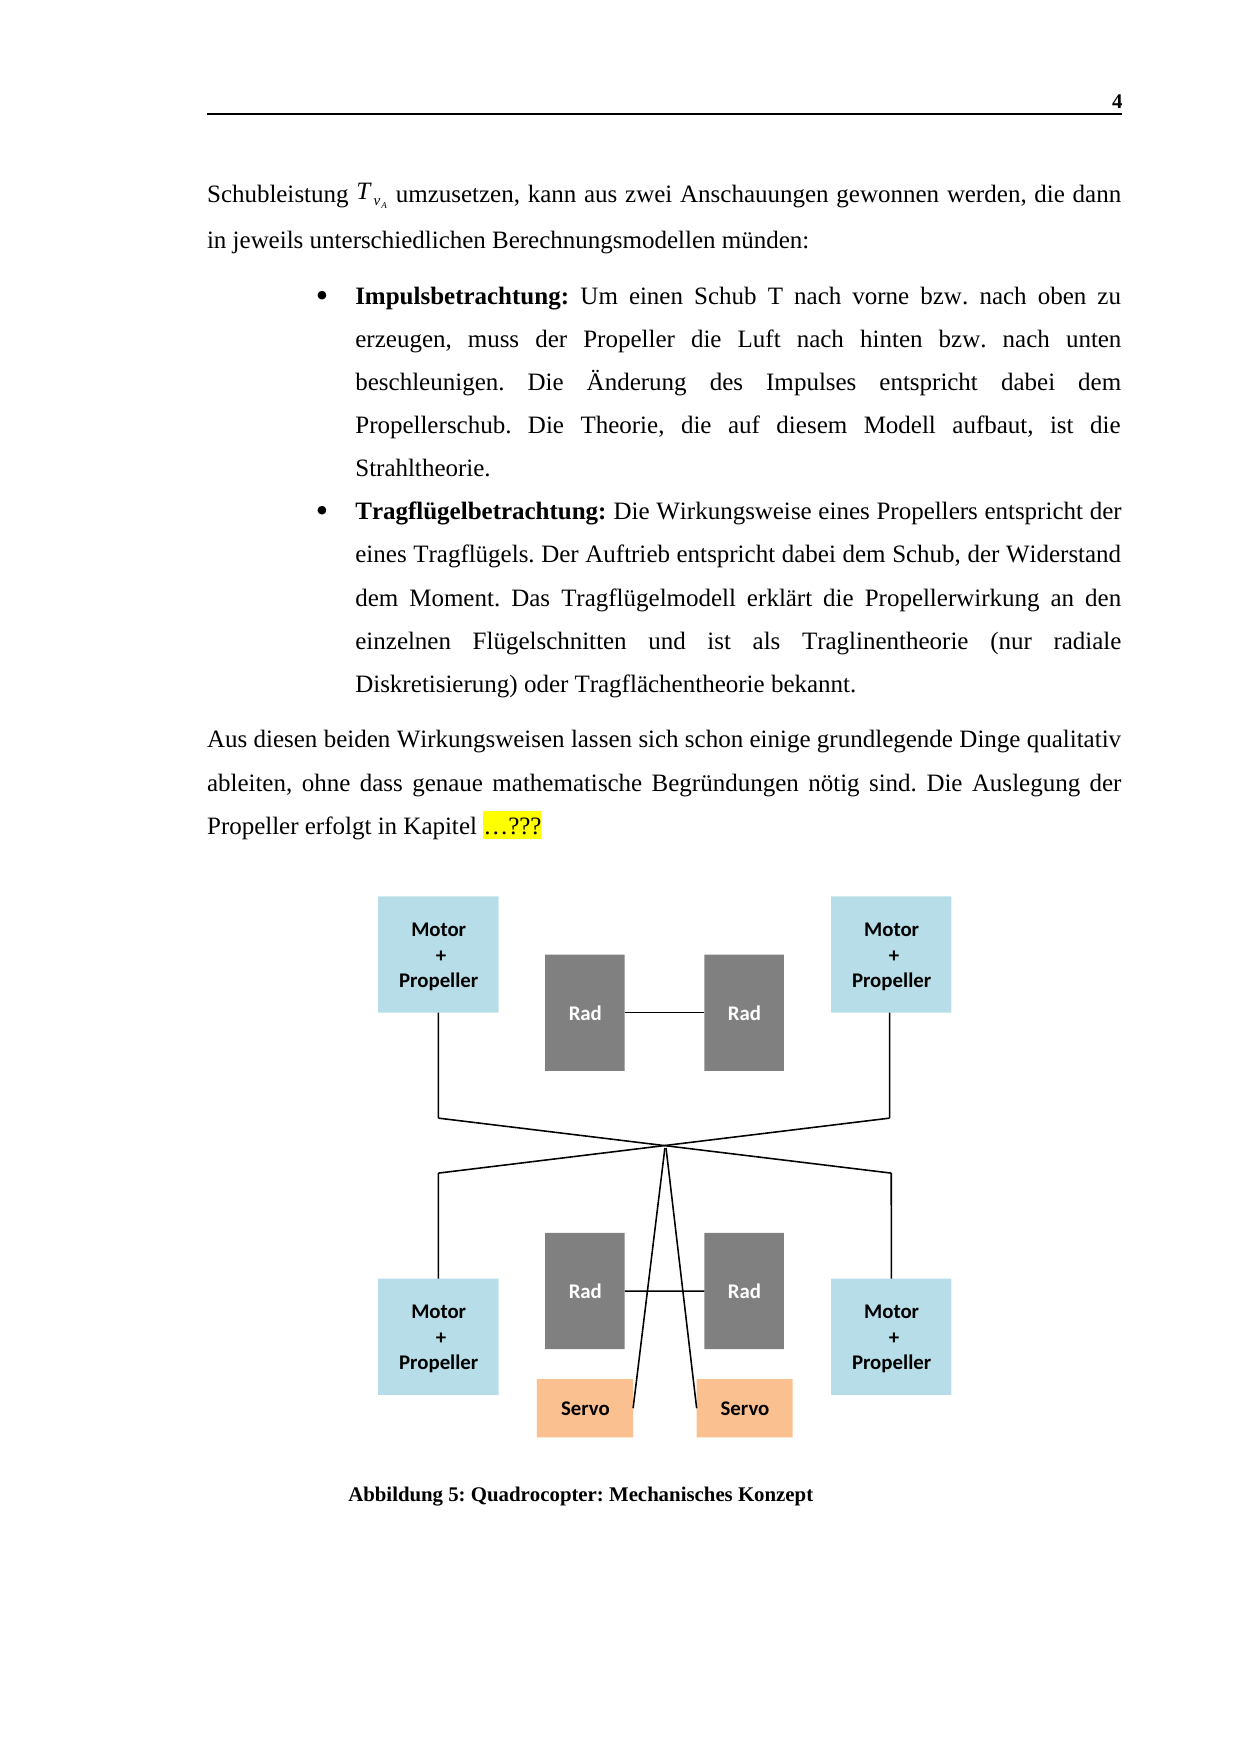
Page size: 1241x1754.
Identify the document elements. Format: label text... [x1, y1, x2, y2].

list Tragflügelbetrachtung: Die Wirkungsweise eines Propellers entspricht der eines Tragflügels. Der Auftrieb entspricht dabei dem Schub, der Widerstand dem Moment. Das Tragflügelmodell erklärt die Propellerwirkung an den einzelnen Flügelschnitten und ist als Traglinentheorie (nur radiale Diskretisierung) oder Tragflächentheorie bekannt. [318, 496, 1122, 698]
list Impulsbetrachtung: Um einen Schub T nach vorne bzw. nach oben zu erzeugen, muss der Propeller die Luft nach hinten bzw. nach unten beschleunigen. Die Änderung des Impulses entspricht dabei dem Propellerschub. Die Theorie, die auf diesem Modell aufbaut, ist die Strahltheorie. [318, 281, 1122, 482]
text Aus diesen beiden Wirkungsweisen lassen sich schon einige grundlegende Dinge qualitativ ableiten, ohne dass genaue mathematische Begründungen nötig sind. Die Auslegung der Propeller erfolgt in Kapitel …??? [207, 724, 1122, 839]
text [207, 177, 1122, 254]
